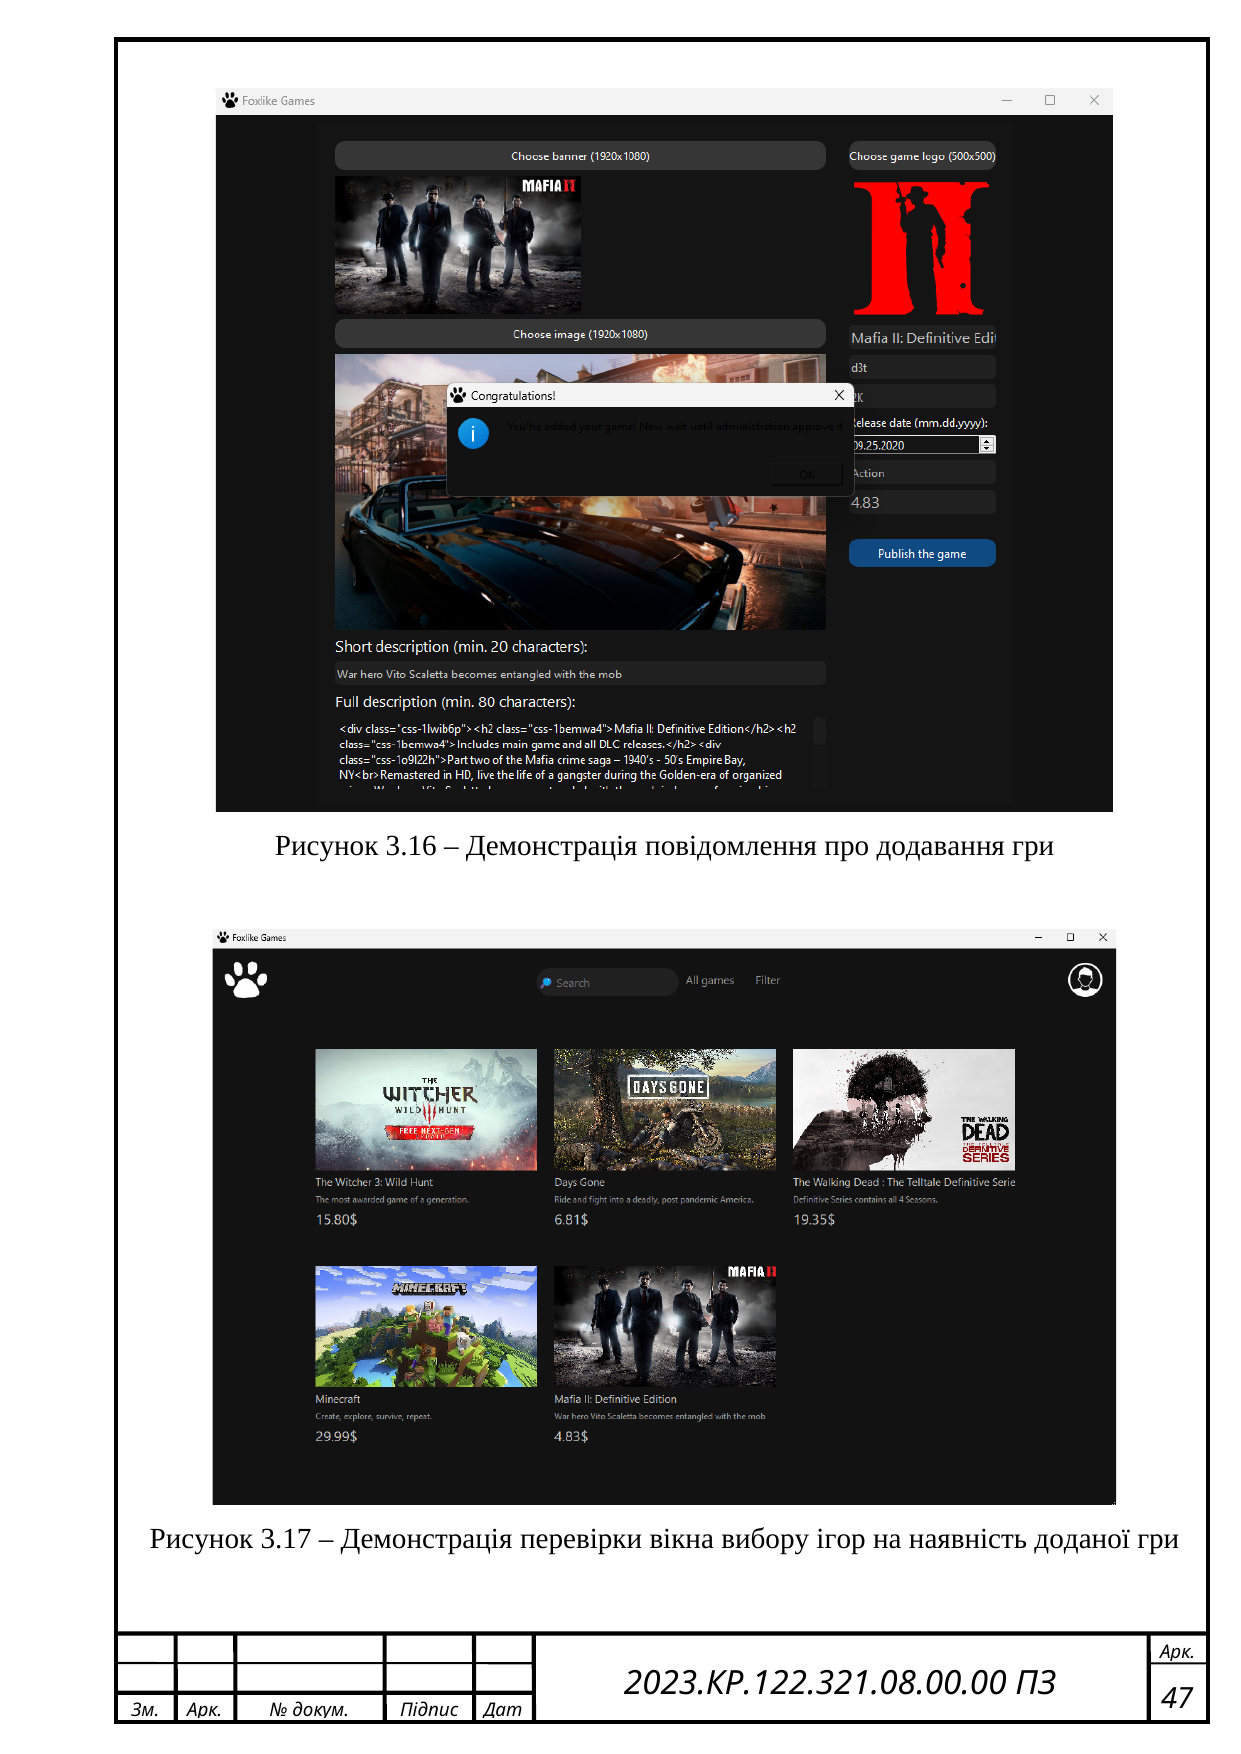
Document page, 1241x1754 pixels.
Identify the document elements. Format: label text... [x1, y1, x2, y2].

picture [215, 88, 1113, 812]
text Рисунок 3.16 – Демонстрація повідомлення про додавання гри [148, 828, 1181, 862]
picture [212, 929, 1117, 1505]
text Рисунок 3.17 – Демонстрація перевірки вікна вибору ігор на наявність доданої гри [148, 1521, 1181, 1554]
